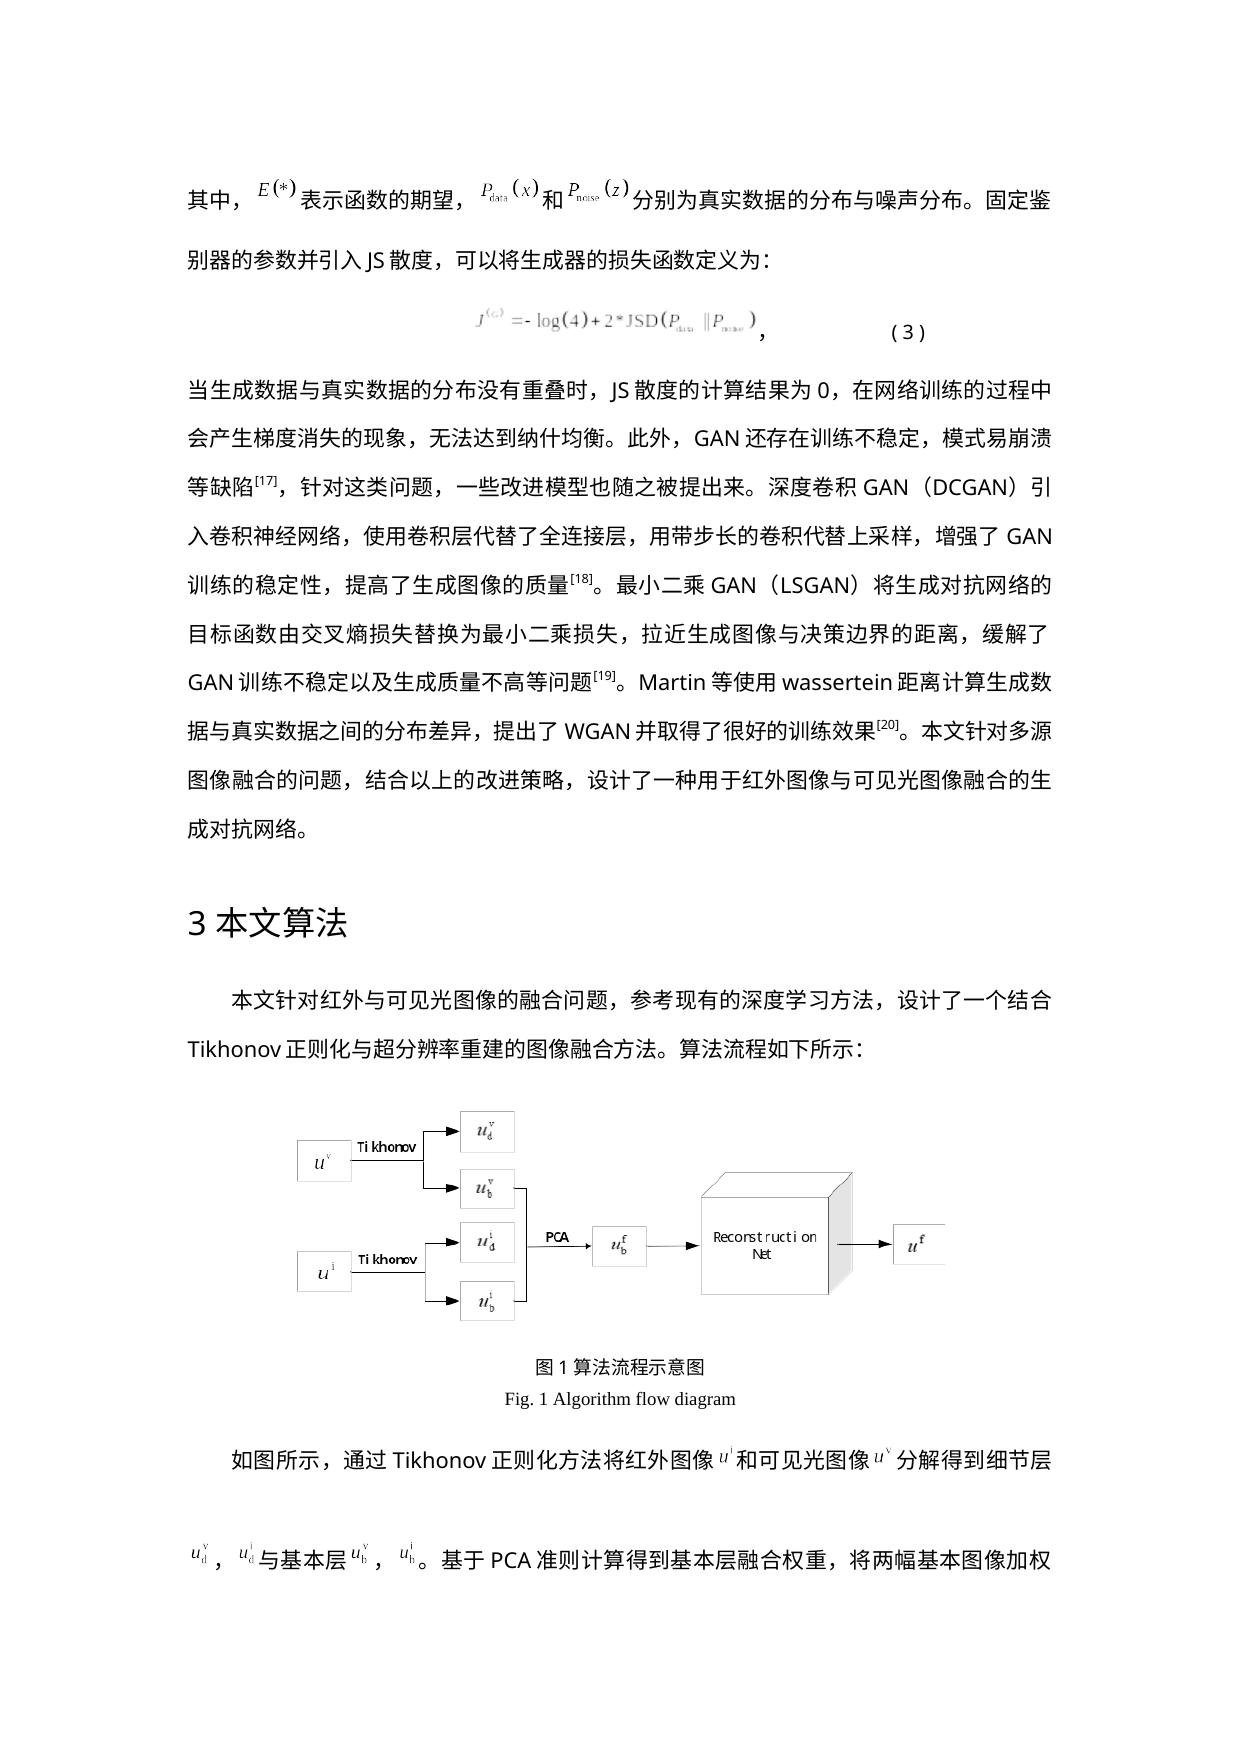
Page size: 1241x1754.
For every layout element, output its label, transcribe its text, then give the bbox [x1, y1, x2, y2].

text ， ( 3 ) [187, 292, 1053, 357]
text Fig. 1 Algorithm flow diagram [187, 1382, 1053, 1415]
text 其中，表示函数的期望，和分别为真实数据的分布与噪声分布。固定鉴别器的参数并引入JS散度，可以将生成器的损失函数定义为： [187, 162, 1053, 276]
text 本文针对红外与可见光图像的融合问题，参考现有的深度学习方法，设计了一个结合Tikhonov正则化与超分辨率重建的图像融合方法。算法流程如下所示： [187, 983, 1053, 1064]
text 当生成数据与真实数据的分布没有重叠时，JS散度的计算结果为0，在网络训练的过程中会产生梯度消失的现象，无法达到纳什均衡。此外，GAN还存在训练不稳定，模式易崩溃等缺陷[17]，针对这类问题，一些改进模型也随之被提出来。深度卷积GAN（DCGAN）引入卷积神经网络，使用卷积层代替了全连接层，用带步长的卷积代替上采样，增强了GAN训练的稳定性，提高了生成图像的质量[18]。最小二乘GAN（LSGAN）将生成对抗网络的目标函数由交叉熵损失替换为最小二乘损失，拉近生成图像与决策边界的距离，缓解了GAN训练不稳定以及生成质量不高等问题[19]。Martin等使用wassertein距离计算生成数据与真实数据之间的分布差异，提出了WGAN并取得了很好的训练效果[20]。本文针对多源图像融合的问题，结合以上的改进策略，设计了一种用于红外图像与可见光图像融合的生成对抗网络。 [187, 372, 1053, 844]
text 3 本文算法 [187, 889, 1053, 954]
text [187, 1426, 1053, 1588]
text 图1 算法流程示意图 [187, 1350, 1053, 1382]
